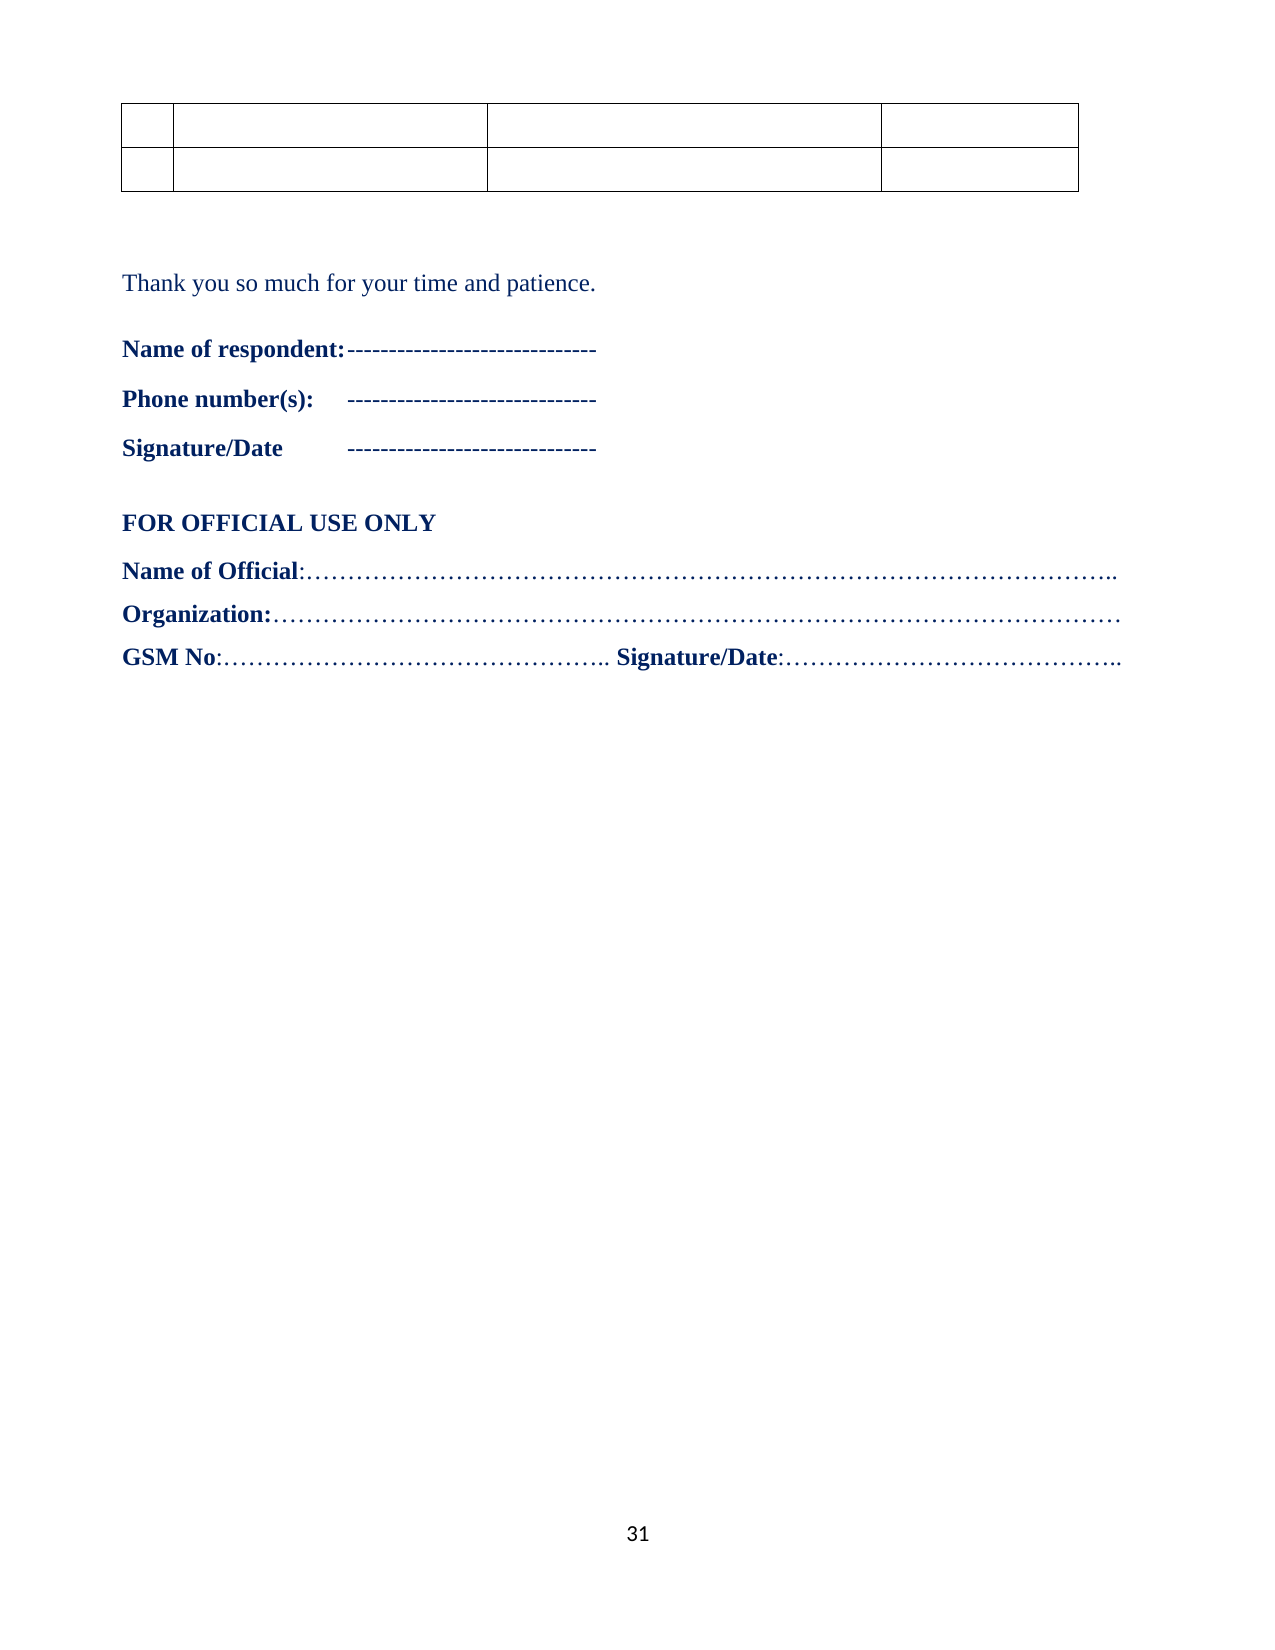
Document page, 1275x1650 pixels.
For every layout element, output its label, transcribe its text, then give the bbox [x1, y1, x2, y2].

text Signature/Date ------------------------------ [122, 433, 1191, 462]
text Name of Official:…………………………………………………………………………………….. [122, 556, 1153, 585]
text Organization:………………………………………………………………………………………… [122, 599, 1153, 628]
table_cell [488, 148, 881, 191]
table_cell [122, 104, 173, 147]
text GSM No:……………………………………….. Signature/Date:………………………………….. [122, 642, 1153, 671]
text Name of respondent: ------------------------------ [122, 334, 1191, 363]
table_cell [882, 148, 1078, 191]
table_cell [488, 104, 881, 147]
table_cell [174, 104, 487, 147]
table_cell [882, 104, 1078, 147]
text FOR OFFICIAL USE ONLY [122, 508, 1153, 537]
table_cell [122, 148, 173, 191]
table_cell [174, 148, 487, 191]
text Phone number(s): ------------------------------ [122, 384, 1191, 413]
text Thank you so much for your time and patience. [122, 268, 1153, 296]
